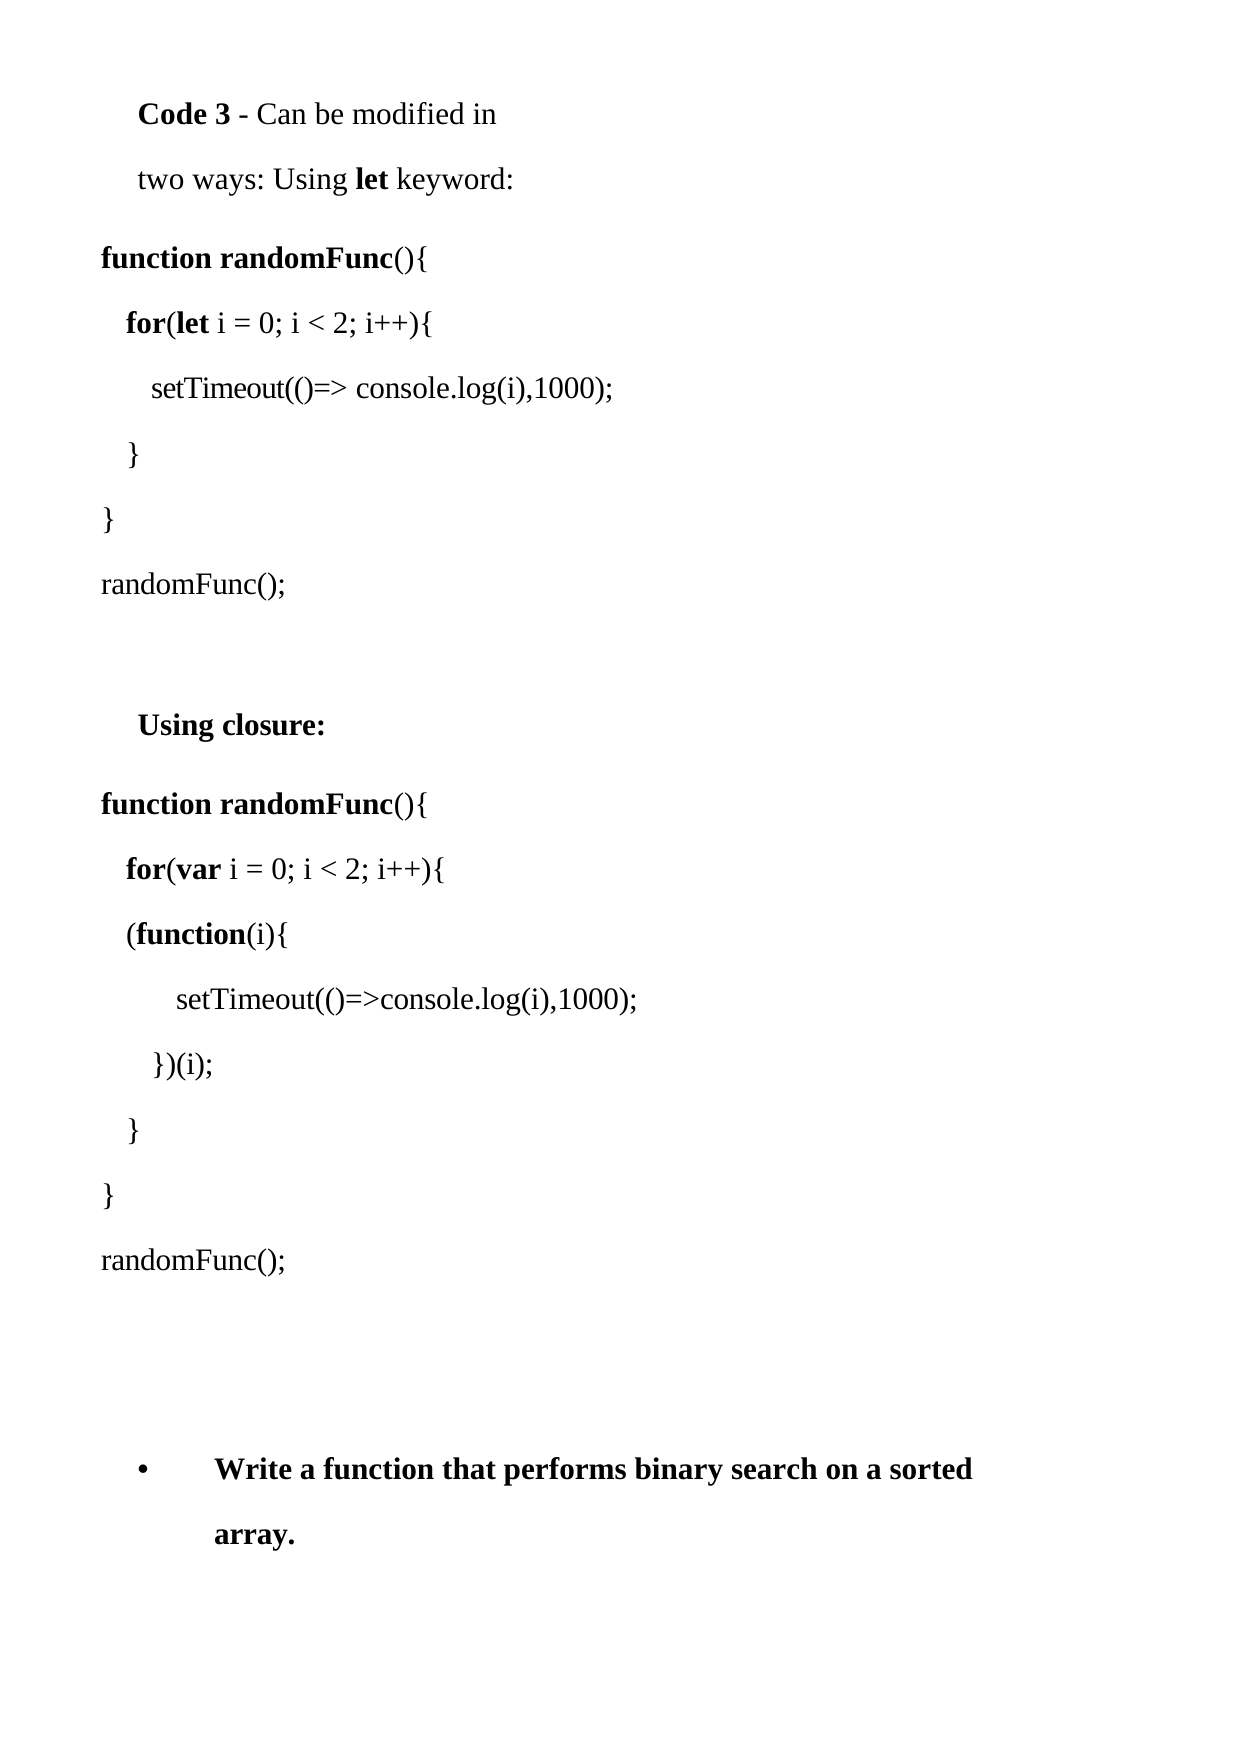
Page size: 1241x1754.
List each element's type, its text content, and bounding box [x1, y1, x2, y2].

text setTimeout(()=> console.log(i),1000); [151, 355, 1165, 420]
text } [101, 486, 1165, 551]
text randomFunc(); [101, 1227, 1165, 1292]
text Code 3 - Can be modified in two ways: Using let keyword: [137, 81, 551, 211]
text setTimeout(()=>console.log(i),1000); [176, 966, 1165, 1031]
text } [101, 1162, 1165, 1227]
list Write a function that performs binary search on a sorted array. [137, 1436, 1033, 1566]
text randomFunc(); [101, 551, 1165, 616]
text })(i); [151, 1031, 1165, 1096]
text function randomFunc(){ for(let i = 0; i < 2; i++){ [101, 225, 460, 355]
text } [126, 1096, 1165, 1161]
text function randomFunc(){ for(var i = 0; i < 2; i++){ (function(i){ [101, 771, 460, 966]
text Using closure: [137, 691, 1165, 756]
text } [126, 421, 1165, 486]
